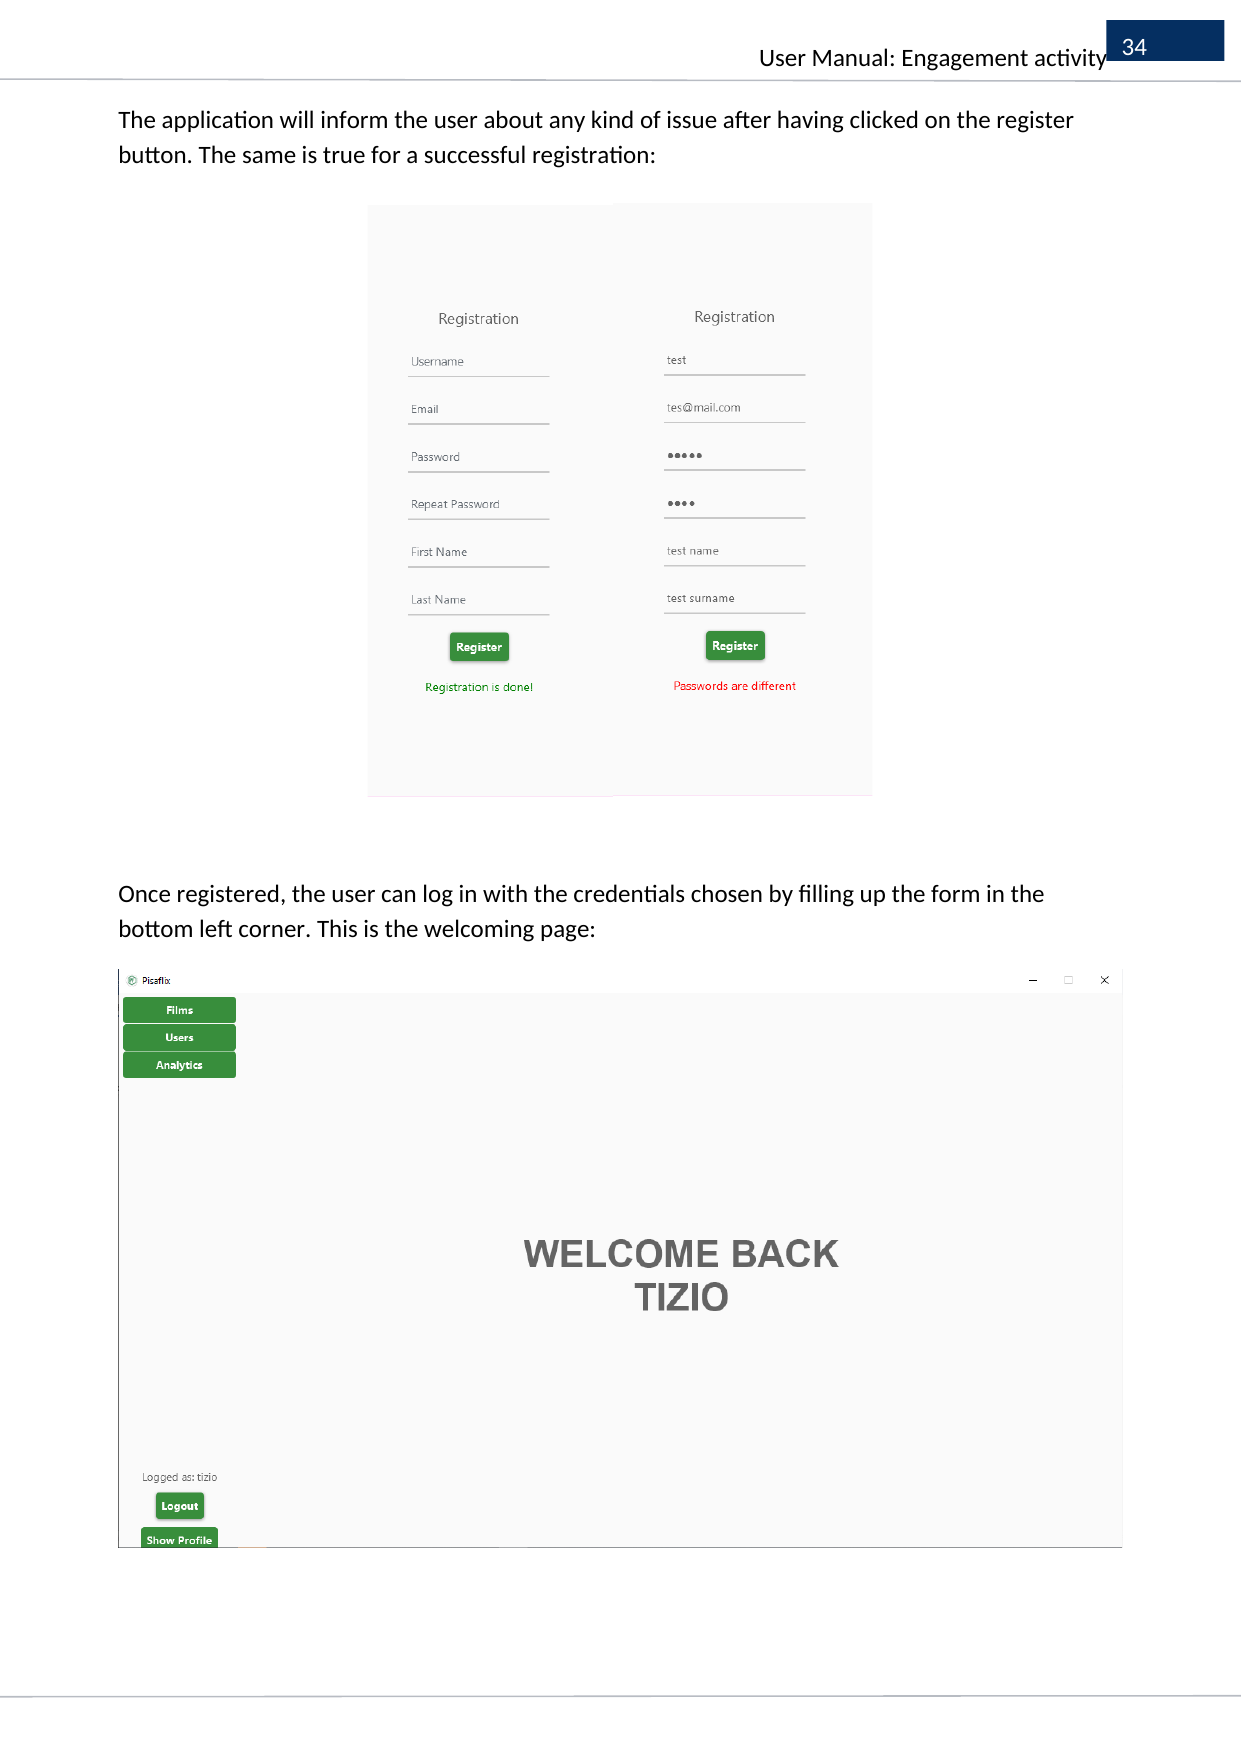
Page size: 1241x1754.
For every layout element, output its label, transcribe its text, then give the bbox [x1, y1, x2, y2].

picture [367, 195, 873, 797]
text Once registered, the user can log in with the credentials chosen by filling up the form in the bottom left corner. This is the welcoming page: [118, 878, 1122, 944]
picture [118, 969, 1123, 1548]
text The application will inform the user about any kind of issue after having clicked on the register button. The same is true for a successful registration: [118, 104, 1122, 170]
